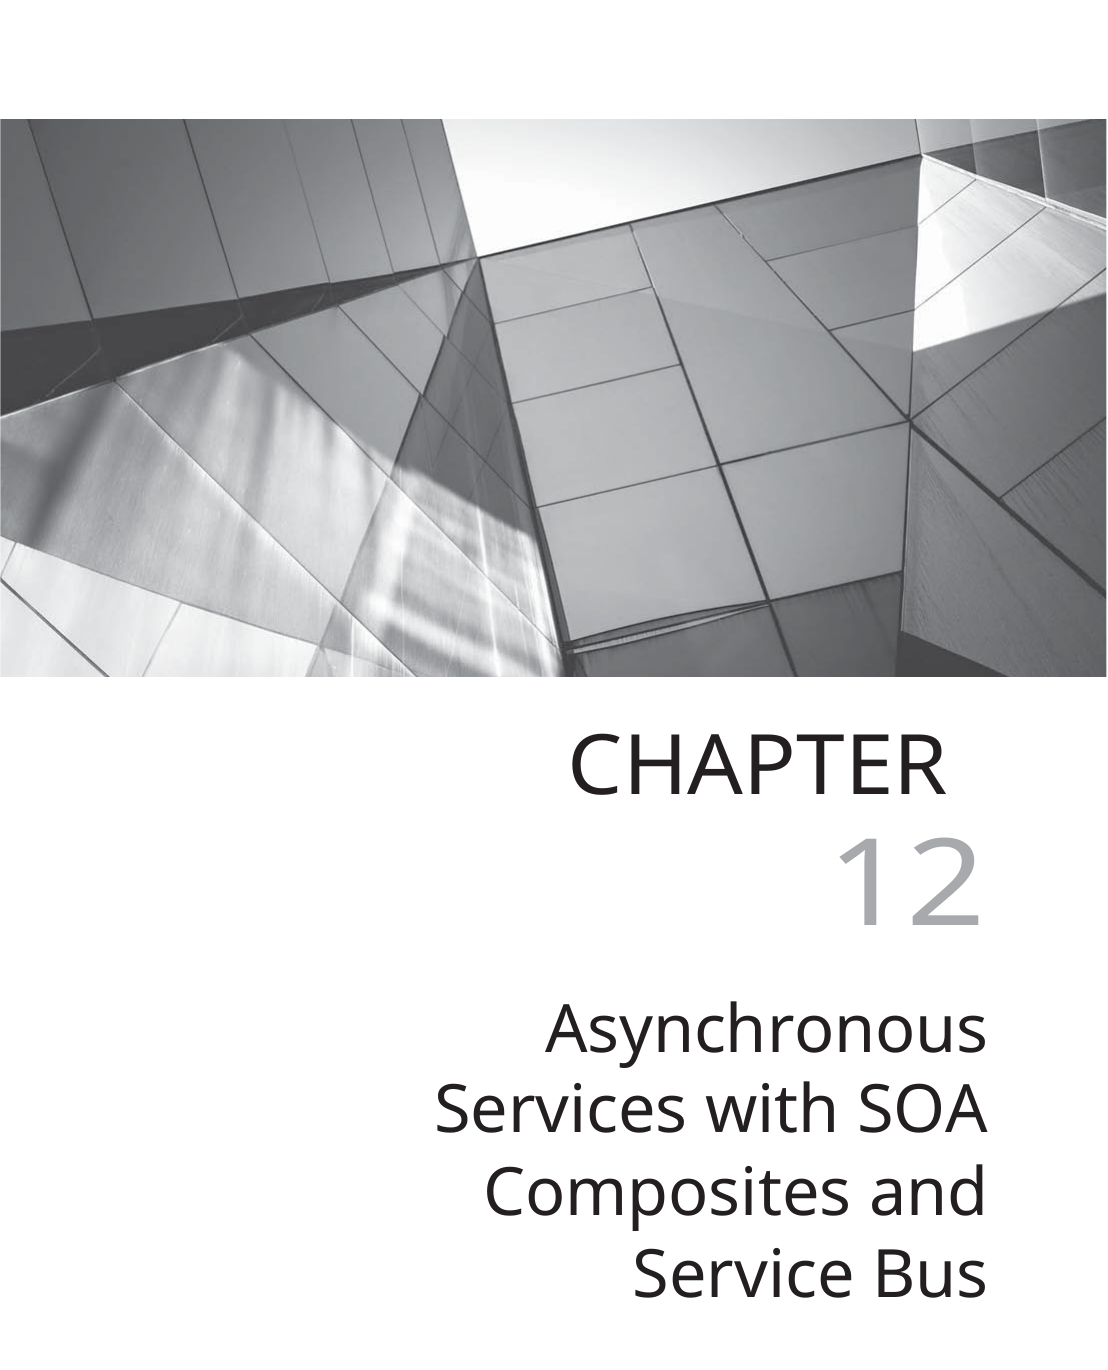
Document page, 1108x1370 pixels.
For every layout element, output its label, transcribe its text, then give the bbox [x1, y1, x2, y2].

subtitle Asynchronous Services with SOA Composites and Service Bus [329, 987, 988, 1317]
subtitle 12 [0, 813, 986, 953]
text CHAPTER [568, 720, 1107, 813]
picture [0, 119, 1107, 677]
